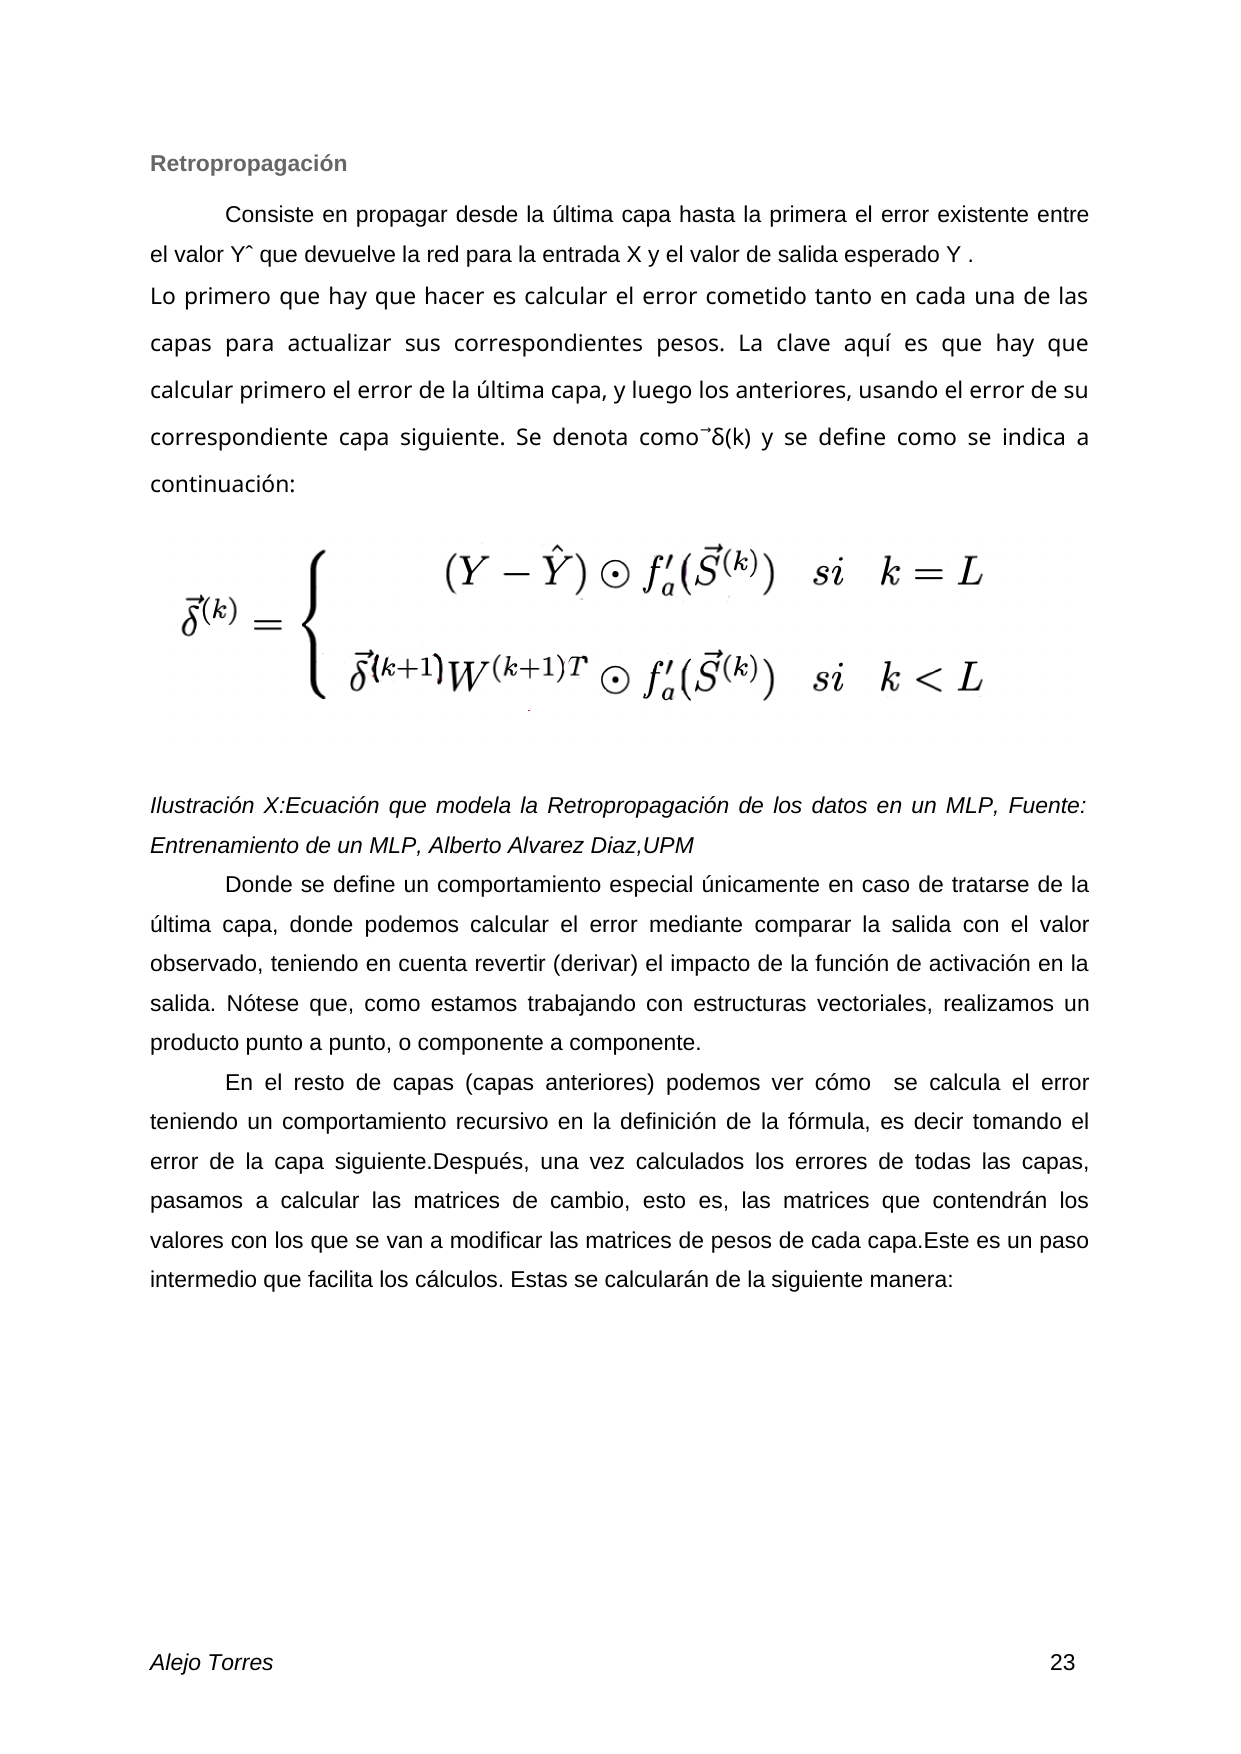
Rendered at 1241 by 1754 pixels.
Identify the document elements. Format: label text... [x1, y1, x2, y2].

text En el resto de capas (capas anteriores) podemos ver cómo se calcula el error teniendo un comportamiento recursivo en la definición de la fórmula, es decir tomando el error de la capa siguiente.Después, una vez calculados los errores de todas las capas, pasamos a calcular las matrices de cambio, esto es, las matrices que contendrán los valores con los que se van a modificar las matrices de pesos de cada capa.Este es un paso intermedio que facilita los cálculos. Estas se calcularán de la siguiente manera: [150, 1069, 1090, 1292]
text Consiste en propagar desde la última capa hasta la primera el error existente entre el valor Yˆ que devuelve la red para la entrada X y el valor de salida esperado Y . [150, 201, 1090, 267]
text Donde se define un comportamiento especial únicamente en caso de tratarse de la última capa, donde podemos calcular el error mediante comparar la salida con el valor observado, teniendo en cuenta revertir (derivar) el impacto de la función de activación en la salida. Nótese que, como estamos trabajando con estructuras vectoriales, realizamos un producto punto a punto, o componente a componente. [150, 871, 1090, 1056]
text Ilustración X:Ecuación que modela la Retropropagación de los datos en un MLP, Fuente: Entrenamiento de un MLP, Alberto Alvarez Diaz,UPM [150, 792, 1090, 858]
subtitle Retropropagación [150, 150, 1090, 176]
picture [150, 514, 1091, 740]
text Lo primero que hay que hacer es calcular el error cometido tanto en cada una de las capas para actualizar sus correspondientes pesos. La clave aquí es que hay que calcular primero el error de la última capa, y luego los anteriores, usando el error de su correspondiente capa siguiente. Se denota como ⃗δ(k) y se define como se indica a continuación: [150, 280, 1090, 499]
